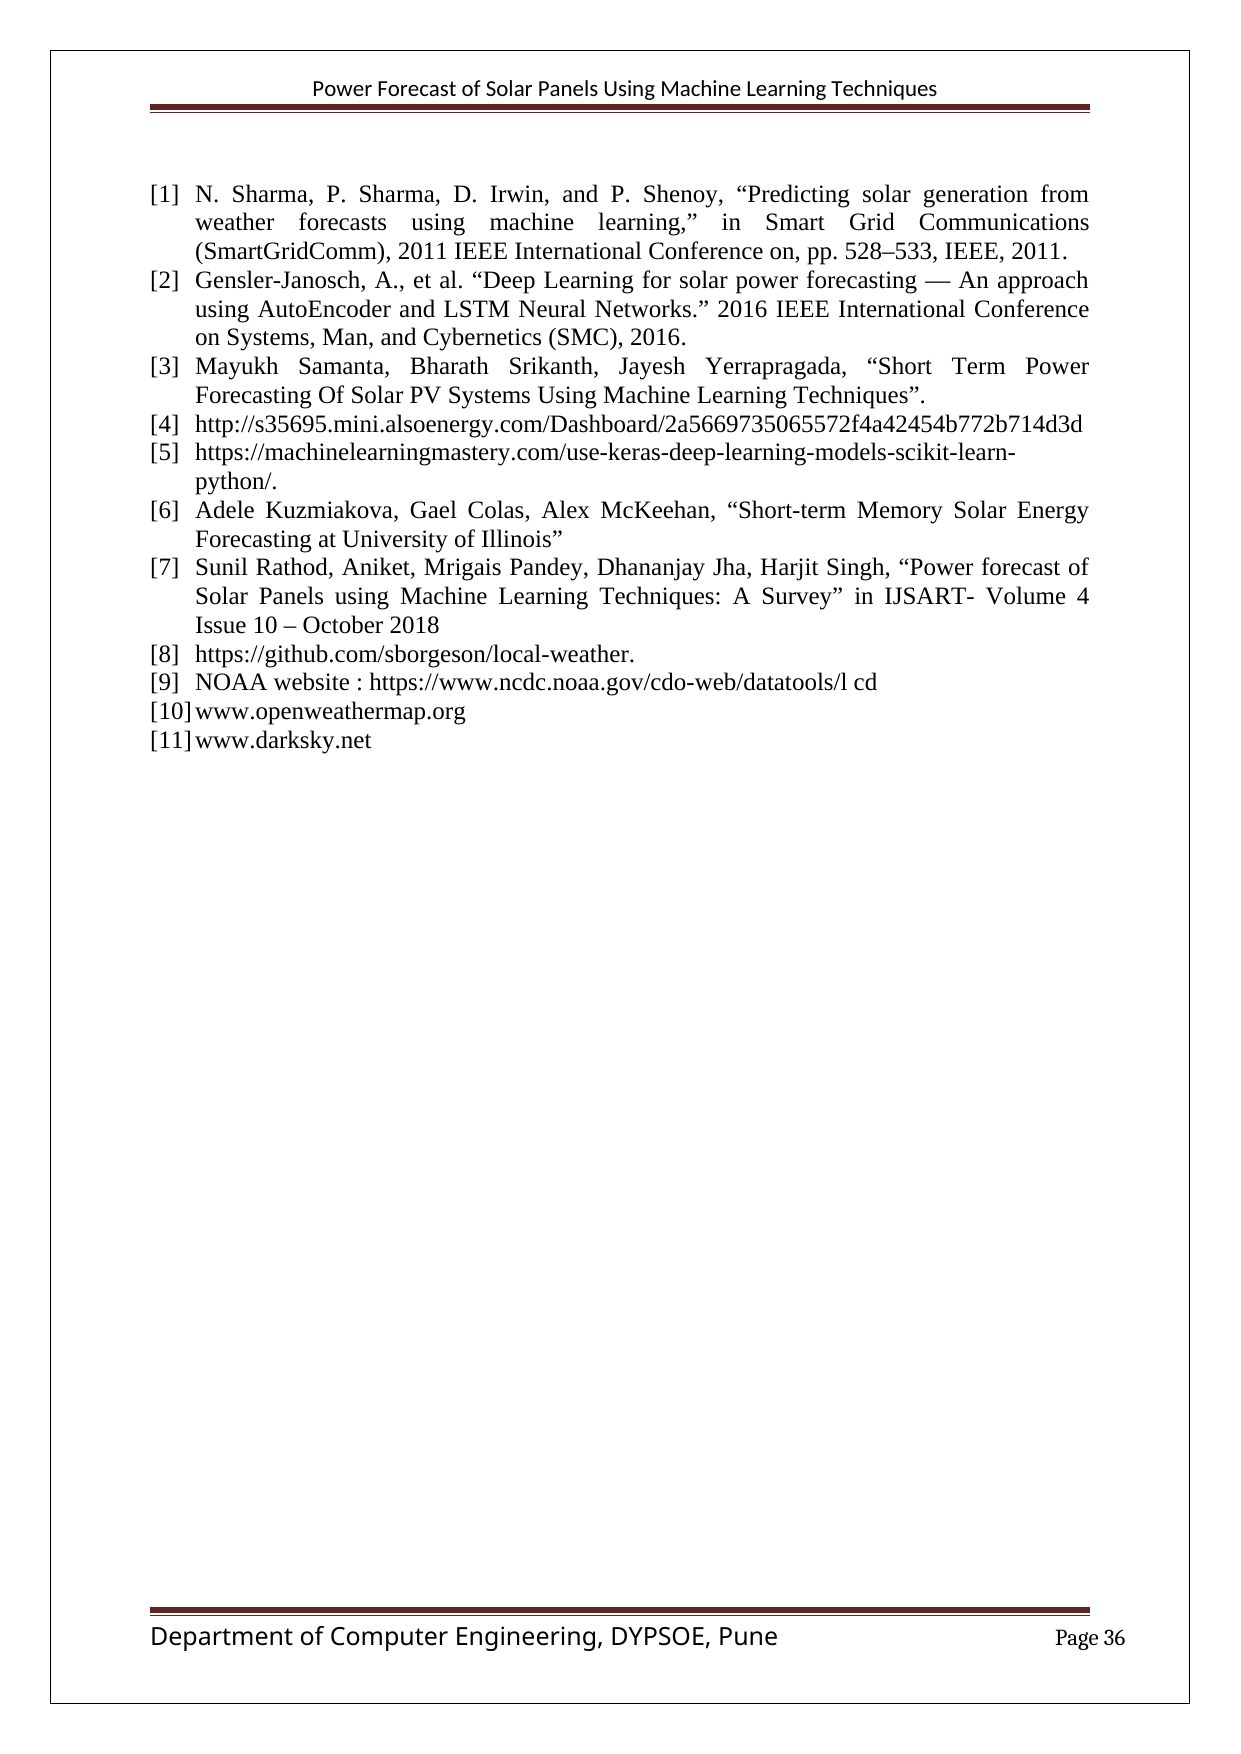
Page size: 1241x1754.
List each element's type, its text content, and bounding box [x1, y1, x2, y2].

text N. Sharma, P. Sharma, D. Irwin, and P. Shenoy, “Predicting solar generation from weather forecasts using machine learning,” in Smart Grid Communications (SmartGridComm), 2011 IEEE International Conference on, pp. 528–533, IEEE, 2011. [150, 179, 1090, 265]
text NOAA website : https://www.ncdc.noaa.gov/cdo-web/datatools/l cd [150, 667, 1090, 696]
text Adele Kuzmiakova, Gael Colas, Alex McKeehan, “Short-term Memory Solar Energy Forecasting at University of Illinois” [150, 495, 1090, 552]
text www.darksky.net [150, 725, 1090, 754]
text Gensler-Janosch, A., et al. “Deep Learning for solar power forecasting — An approach using AutoEncoder and LSTM Neural Networks.” 2016 IEEE International Conference on Systems, Man, and Cybernetics (SMC), 2016. [150, 265, 1090, 351]
text https://github.com/sborgeson/local-weather. [150, 639, 1090, 667]
text https://machinelearningmastery.com/use-keras-deep-learning-models-scikit-learn-python/. [150, 437, 1090, 495]
text Mayukh Samanta, Bharath Srikanth, Jayesh Yerrapragada, “Short Term Power Forecasting Of Solar PV Systems Using Machine Learning Techniques”. [150, 351, 1090, 409]
text Sunil Rathod, Aniket, Mrigais Pandey, Dhananjay Jha, Harjit Singh, “Power forecast of Solar Panels using Machine Learning Techniques: A Survey” in IJSART- Volume 4 Issue 10 – October 2018 [150, 552, 1090, 639]
text http://s35695.mini.alsoenergy.com/Dashboard/2a5669735065572f4a42454b772b714d3d [150, 409, 1090, 437]
text www.openweathermap.org [150, 696, 1090, 725]
